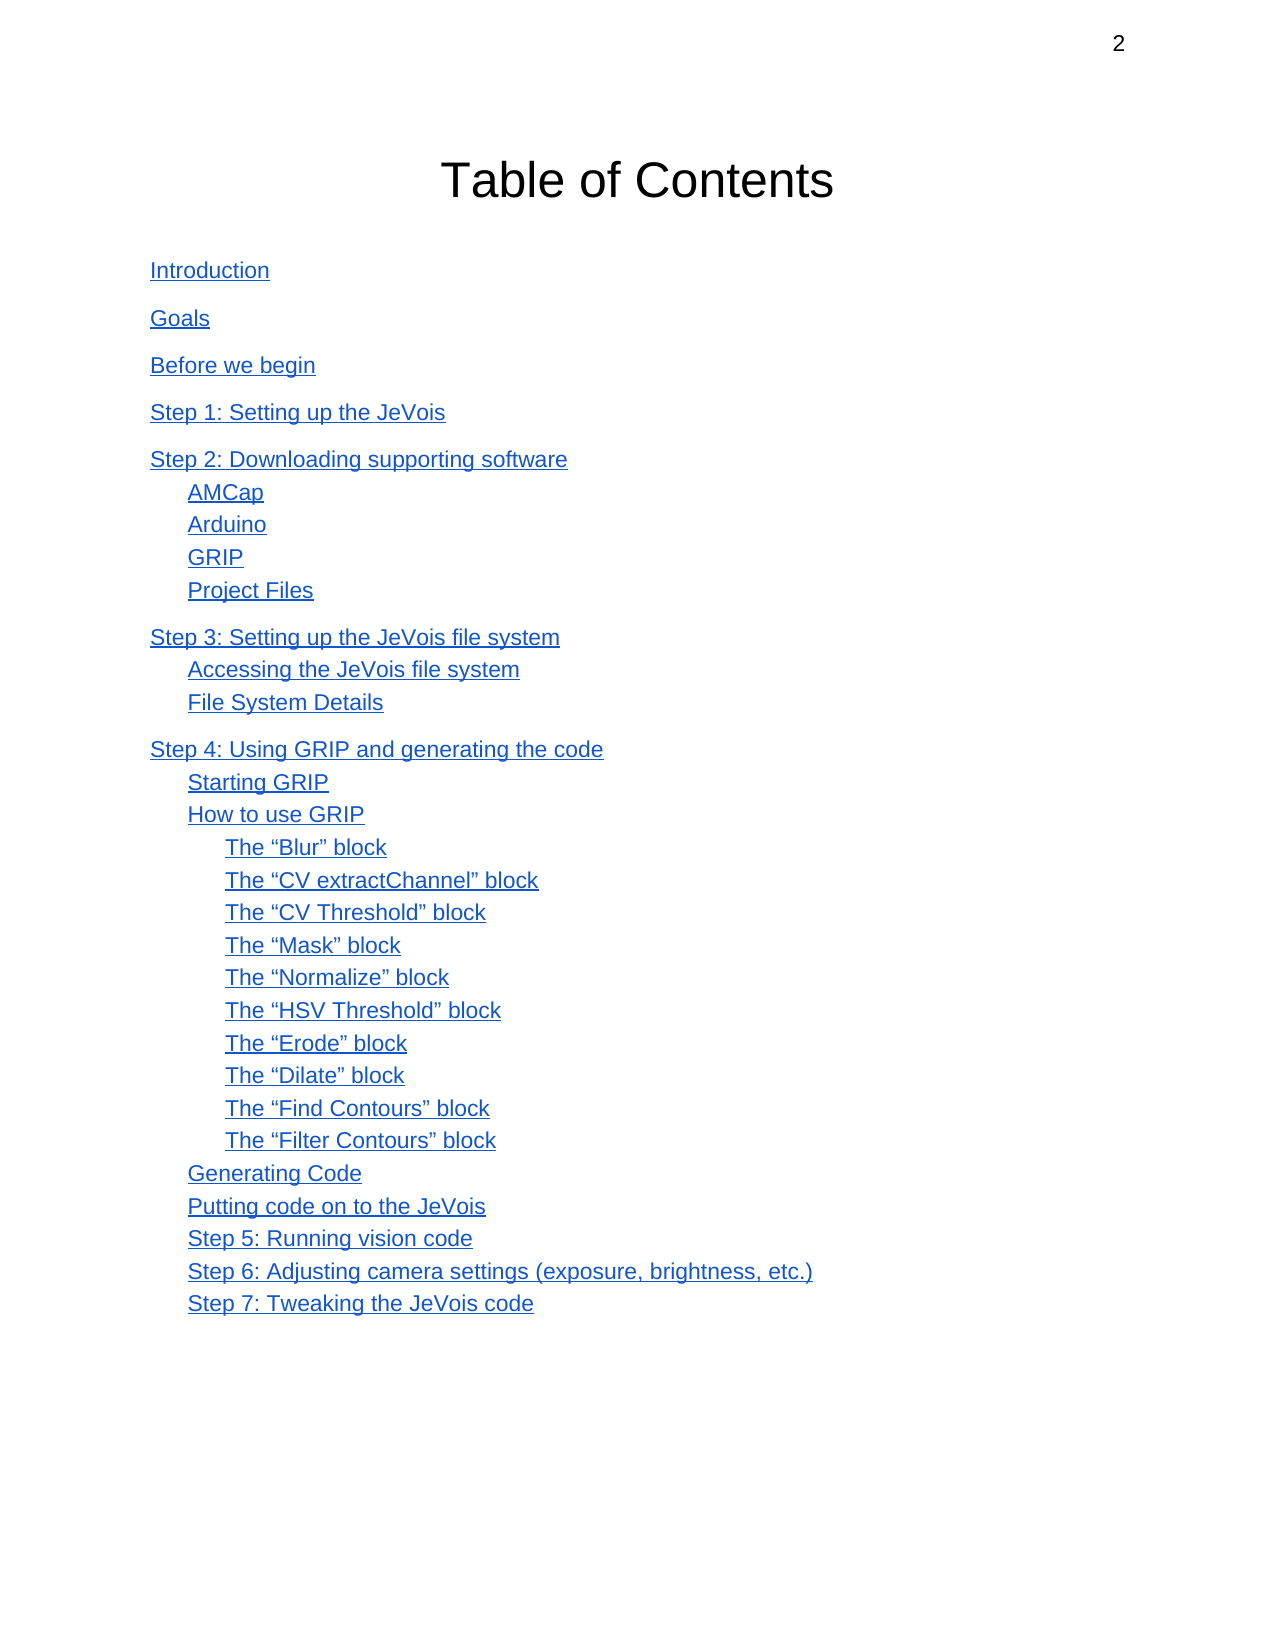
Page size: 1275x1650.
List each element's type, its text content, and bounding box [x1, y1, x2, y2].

text Table of Contents [150, 150, 1125, 207]
